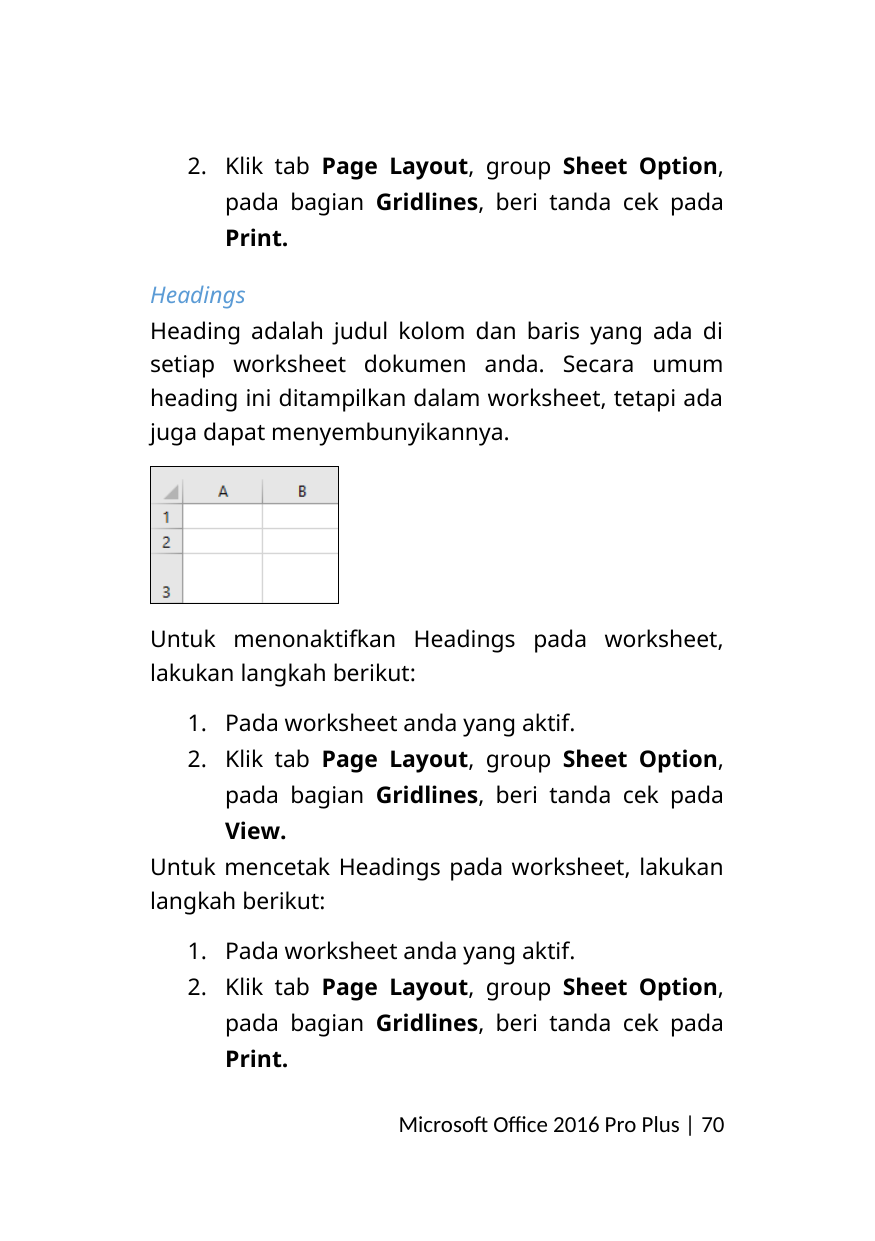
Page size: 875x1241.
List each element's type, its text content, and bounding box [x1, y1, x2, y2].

list Pada worksheet anda yang aktif. [187, 935, 724, 966]
text Heading adalah judul kolom dan baris yang ada di setiap worksheet dokumen anda. Secara umum heading ini ditampilkan dalam worksheet, tetapi ada juga dapat menyembunyikannya. [150, 314, 724, 447]
list Klik tab Page Layout, group Sheet Option, pada bagian Gridlines, beri tanda cek pada Print. [187, 971, 724, 1074]
text Untuk menonaktifkan Headings pada worksheet, lakukan langkah berikut: [150, 623, 724, 688]
list Klik tab Page Layout, group Sheet Option, pada bagian Gridlines, beri tanda cek pada Print. [187, 150, 724, 253]
text Untuk mencetak Headings pada worksheet, lakukan langkah berikut: [150, 851, 724, 916]
list Klik tab Page Layout, group Sheet Option, pada bagian Gridlines, beri tanda cek pada View. [187, 743, 724, 846]
text Headings [150, 279, 724, 310]
list Pada worksheet anda yang aktif. [187, 707, 724, 738]
